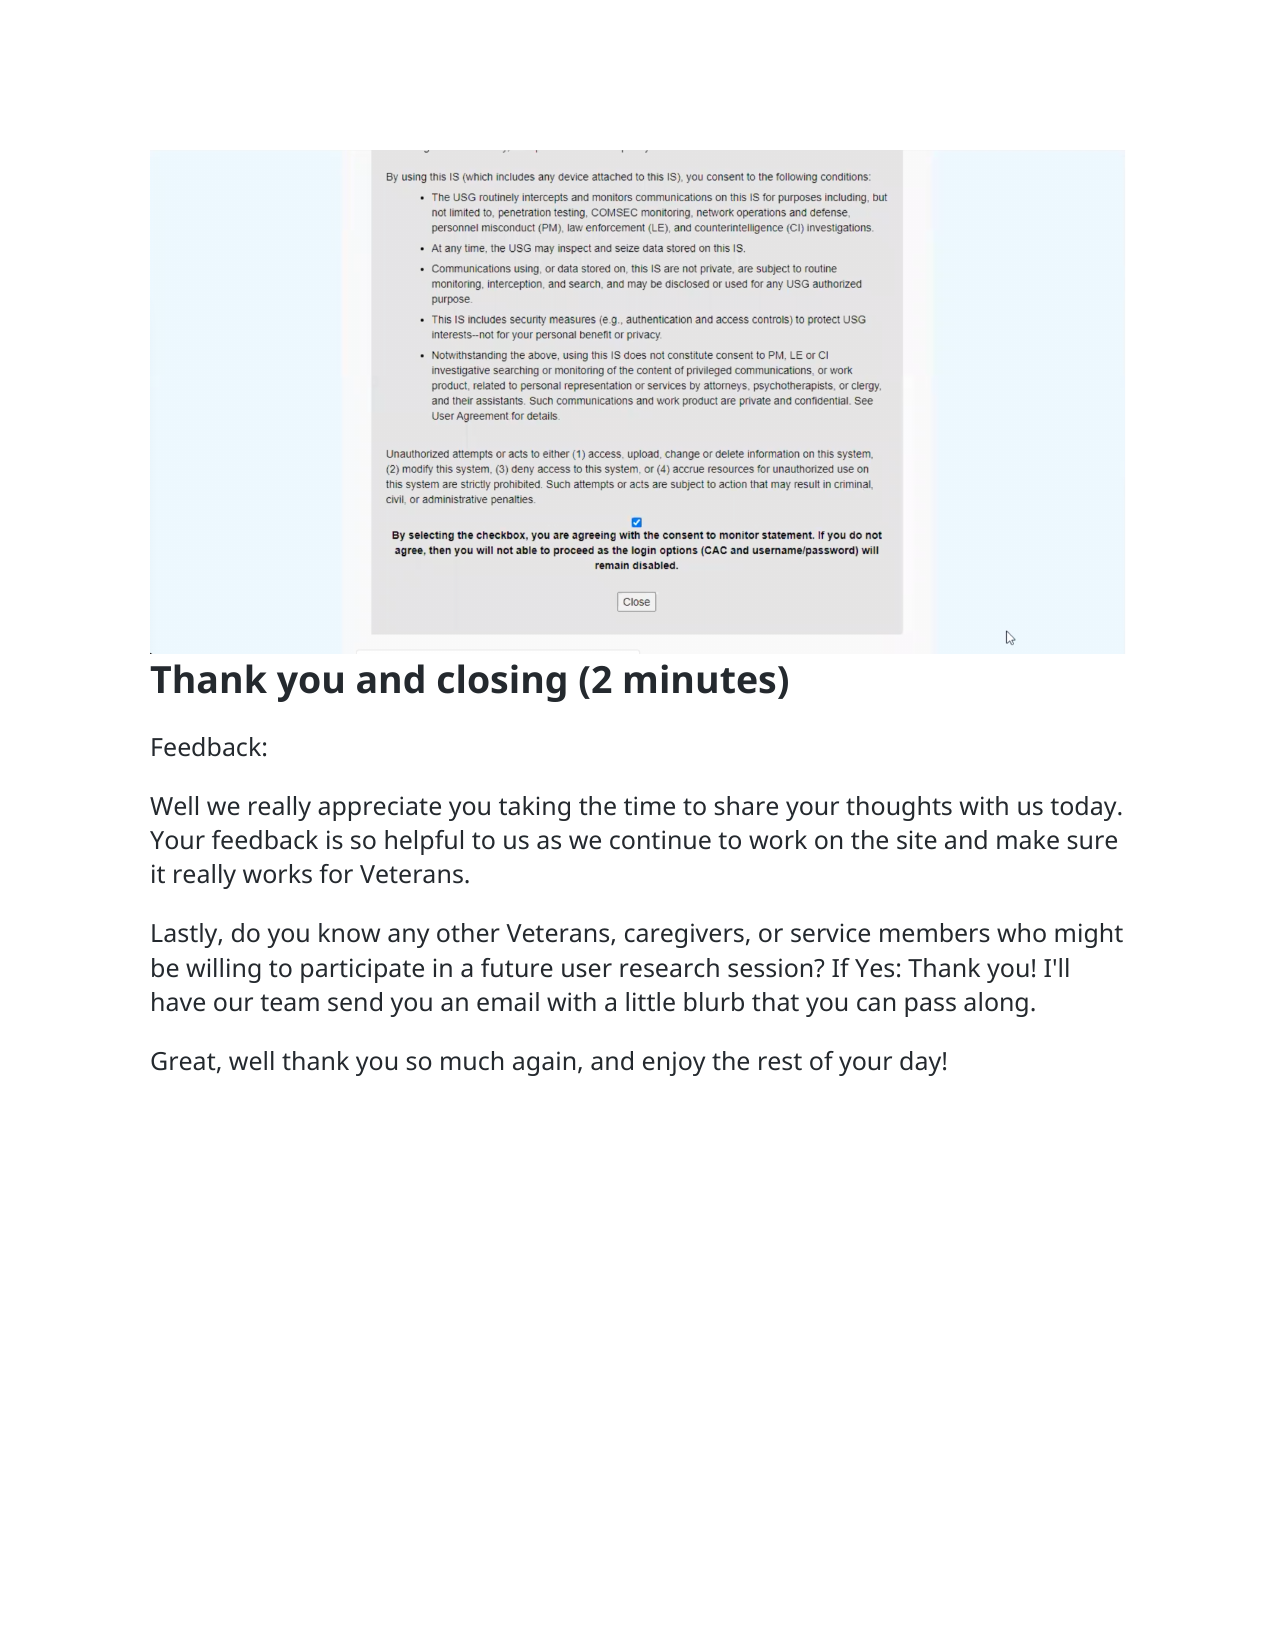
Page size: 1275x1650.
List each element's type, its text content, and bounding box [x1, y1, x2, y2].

list Thank you and closing (2 minutes) [150, 654, 1125, 705]
text Feedback: [150, 730, 1125, 764]
text Well we really appreciate you taking the time to share your thoughts with us today. Your feedback is so helpful to us as we continue to work on the site and make sure it really works for Veterans. [150, 789, 1125, 891]
picture [150, 150, 1125, 654]
text Lastly, do you know any other Veterans, caregivers, or service members who might be willing to participate in a future user research session? If Yes: Thank you! I'll have our team send you an email with a little blurb that you can pass along. [150, 916, 1125, 1018]
text Great, well thank you so much again, and enjoy the rest of your day! [150, 1043, 1125, 1077]
